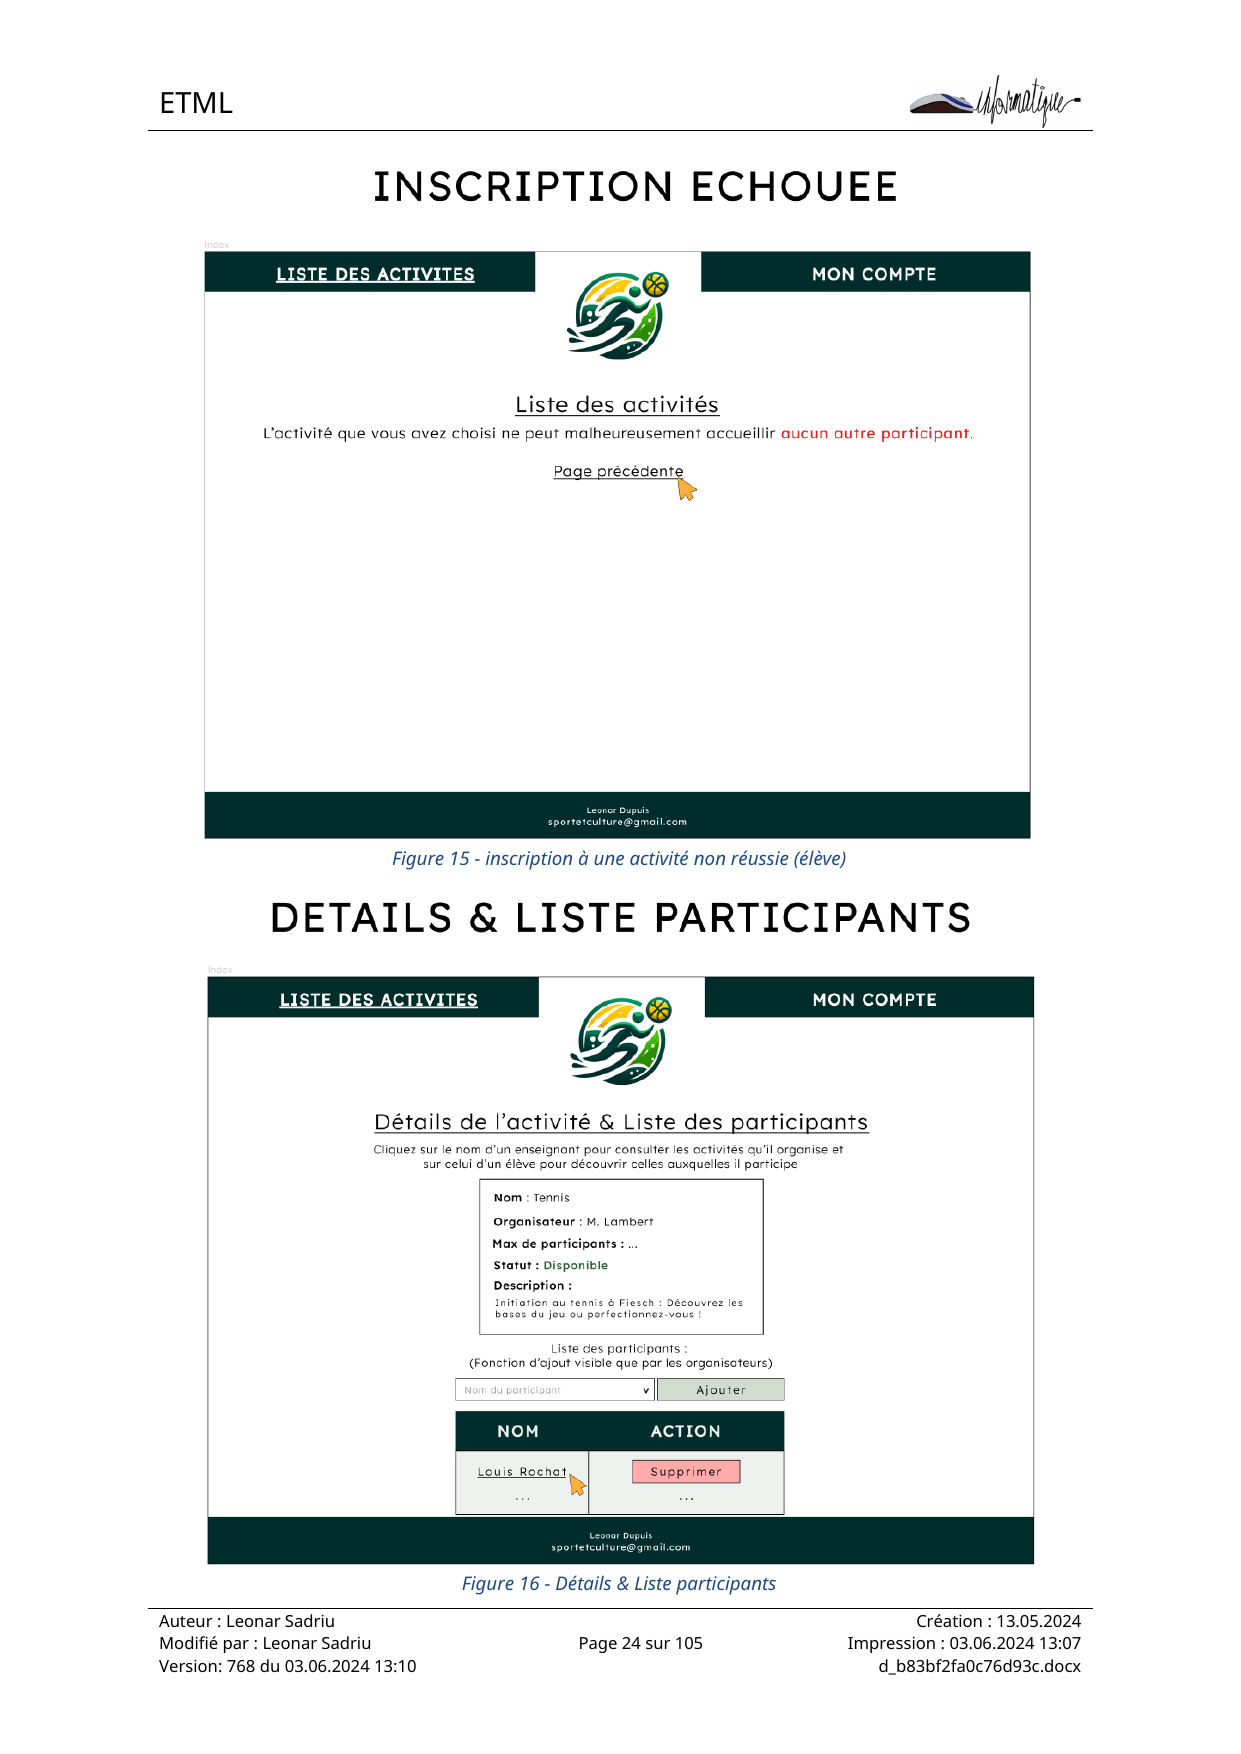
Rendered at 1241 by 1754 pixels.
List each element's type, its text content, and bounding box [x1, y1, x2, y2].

picture [200, 891, 1041, 1571]
picture [909, 75, 1082, 128]
picture [204, 159, 1036, 845]
